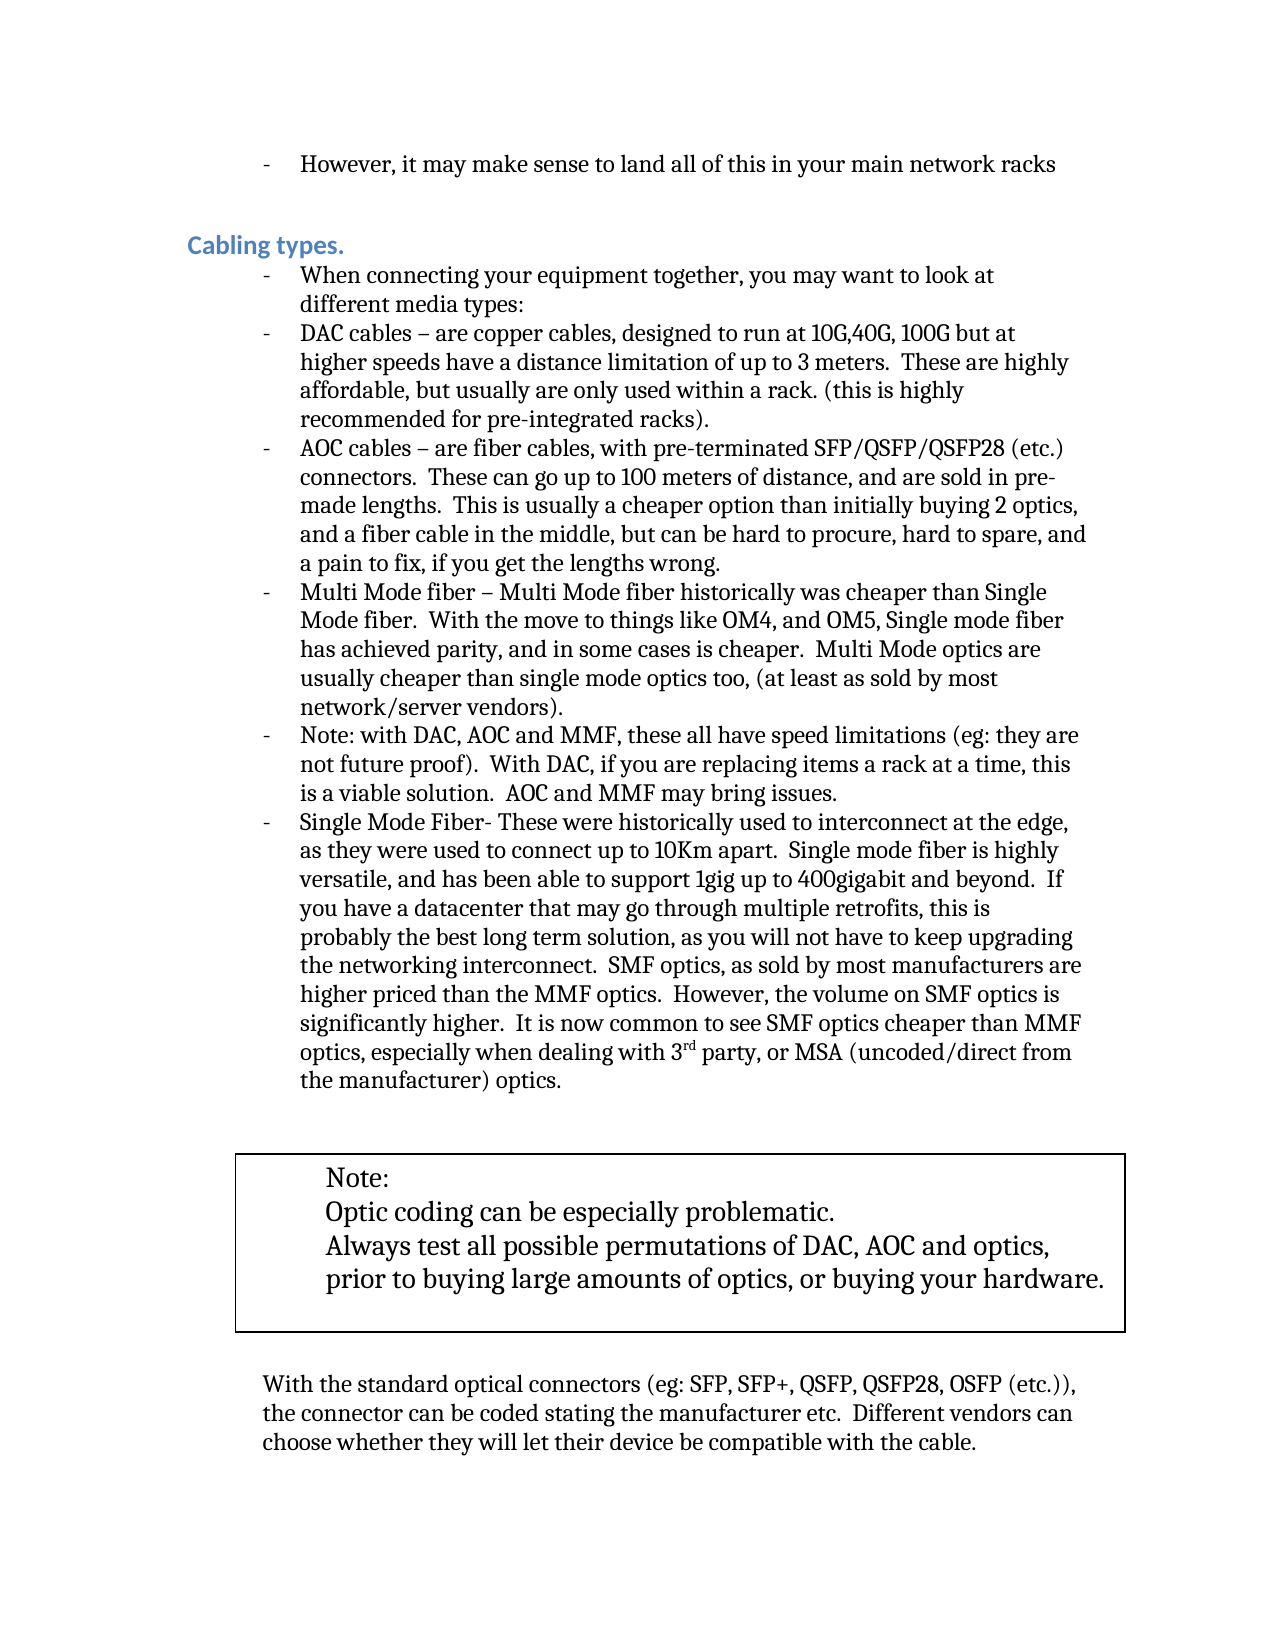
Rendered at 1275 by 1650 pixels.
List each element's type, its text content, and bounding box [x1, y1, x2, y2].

list Note: with DAC, AOC and MMF, these all have speed limitations (eg: they are not future proof). With DAC, if you are replacing items a rack at a time, this is a viable solution. AOC and MMF may bring issues. [262, 721, 1087, 808]
list Multi Mode fiber – Multi Mode fiber historically was cheaper than Single Mode fiber. With the move to things like OM4, and OM5, Single mode fiber has achieved parity, and in some cases is cheaper. Multi Mode optics are usually cheaper than single mode optics too, (at least as sold by most network/server vendors). [262, 578, 1087, 721]
list DAC cables – are copper cables, designed to run at 10G,40G, 100G but at higher speeds have a distance limitation of up to 3 meters. These are highly affordable, but usually are only used within a rack. (this is highly recommended for pre-integrated racks). [262, 319, 1087, 434]
list AOC cables – are fiber cables, with pre-terminated SFP/QSFP/QSFP28 (etc.) connectors. These can go up to 100 meters of distance, and are sold in pre-made lengths. This is usually a cheaper option than initially buying 2 optics, and a fiber cable in the middle, but can be hard to procure, hard to spare, and a pain to fix, if you get the lengths wrong. [262, 434, 1087, 578]
list However, it may make sense to land all of this in your main network racks [262, 150, 1087, 179]
list Single Mode Fiber- These were historically used to interconnect at the edge, as they were used to connect up to 10Km apart. Single mode fiber is highly versatile, and has been able to support 1gig up to 400gigabit and beyond. If you have a datacenter that may go through multiple retrofits, this is probably the best long term solution, as you will not have to keep upgrading the networking interconnect. SMF optics, as sold by most manufacturers are higher priced than the MMF optics. However, the volume on SMF optics is significantly higher. It is now common to see SMF optics cheaper than MMF optics, especially when dealing with 3rd party, or MSA (uncoded/direct from the manufacturer) optics. [262, 808, 1087, 1095]
list When connecting your equipment together, you may want to look at different media types: [262, 261, 1087, 319]
subtitle Cabling types. [187, 228, 1087, 261]
text With the standard optical connectors (eg: SFP, SFP+, QSFP, QSFP28, OSFP (etc.)), the connector can be coded stating the manufacturer etc. Different vendors can choose whether they will let their device be compatible with the cable. [262, 1370, 1087, 1456]
